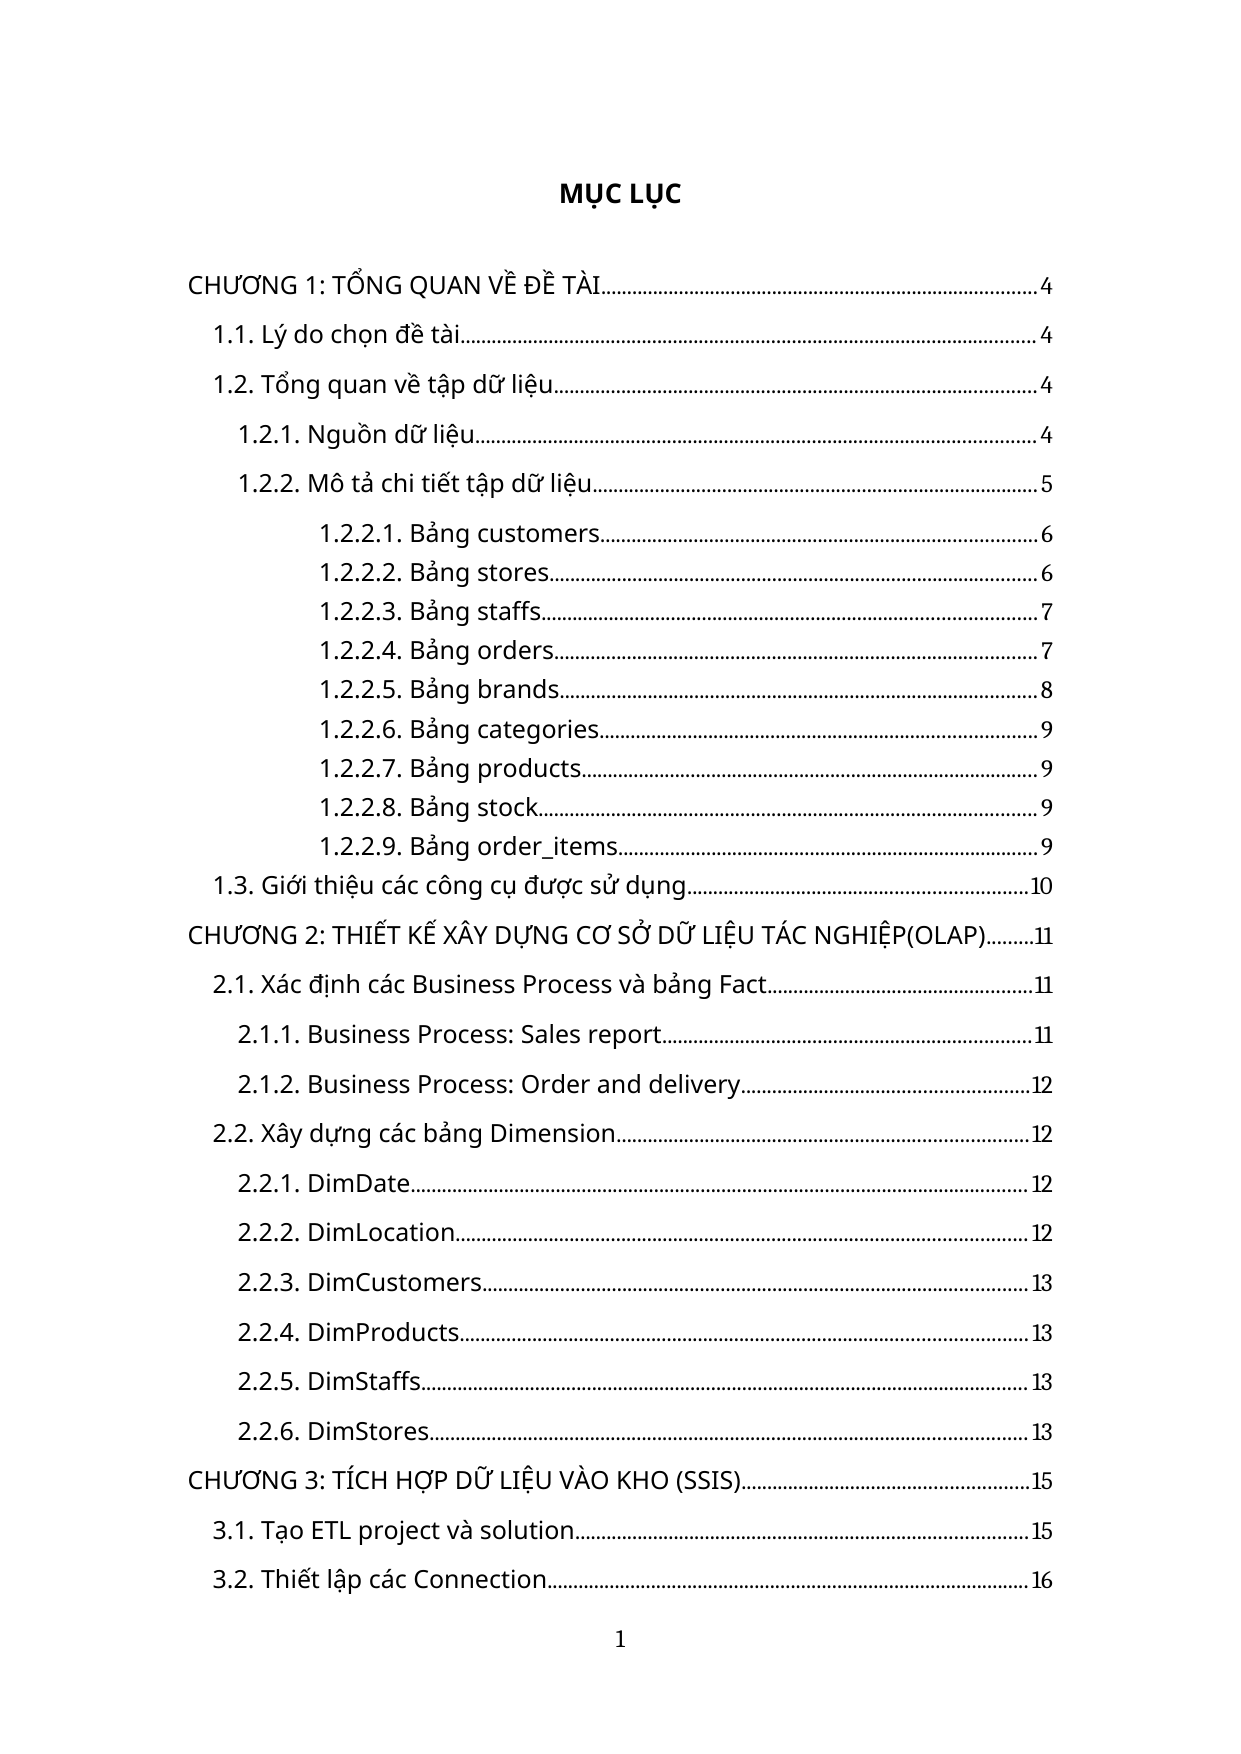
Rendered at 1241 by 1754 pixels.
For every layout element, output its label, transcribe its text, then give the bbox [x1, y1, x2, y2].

text MỤC LỤC [187, 175, 1053, 212]
